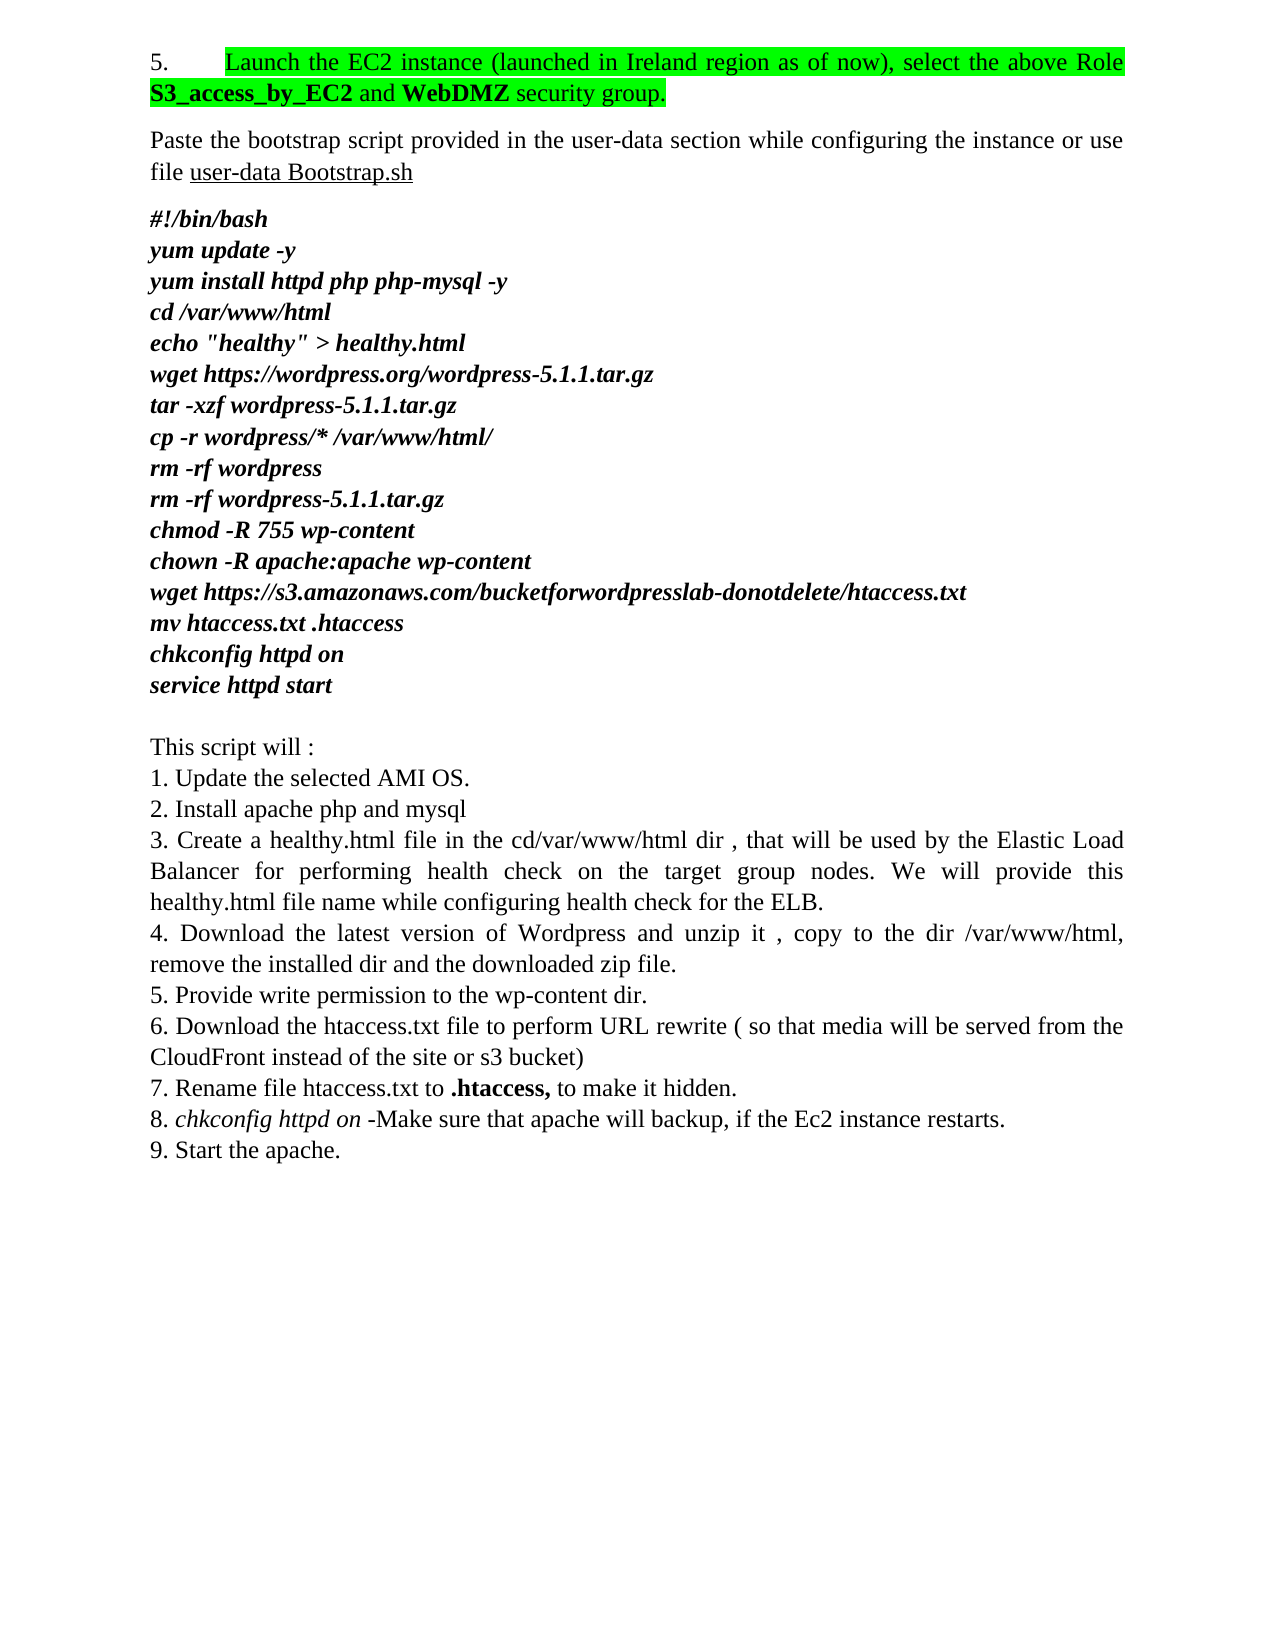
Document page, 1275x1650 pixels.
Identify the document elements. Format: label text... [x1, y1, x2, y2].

text 1. Update the selected AMI OS. [150, 763, 1125, 792]
text rm -rf wordpress-5.1.1.tar.gz [150, 484, 1125, 512]
text 6. Download the htaccess.txt file to perform URL rewrite ( so that media will be served from the CloudFront instead of the site or s3 bucket) [150, 1011, 1125, 1071]
text This script will : [150, 732, 1125, 761]
text echo "healthy" > healthy.html [150, 328, 1125, 357]
text chmod -R 755 wp-content [150, 515, 1125, 543]
text 5. Launch the EC2 instance (launched in Ireland region as of now), select the above Role S3_access_by_EC2 and WebDMZ security group. [150, 47, 1125, 107]
text tar -xzf wordpress-5.1.1.tar.gz [150, 391, 1125, 419]
text 9. Start the apache. [150, 1136, 1125, 1164]
text 7. Rename file htaccess.txt to .htaccess, to make it hidden. [150, 1073, 1125, 1102]
text 3. Create a healthy.html file in the cd/var/www/html dir , that will be used by the Elastic Load Balancer for performing health check on the target group nodes. We will provide this healthy.html file name while configuring health check for the ELB. [150, 825, 1125, 916]
text mv htaccess.txt .htaccess [150, 608, 1125, 637]
text chown -R apache:apache wp-content [150, 546, 1125, 574]
text #!/bin/bash [150, 204, 1125, 233]
text wget https://wordpress.org/wordpress-5.1.1.tar.gz [150, 359, 1125, 388]
text 8. chkconfig httpd on -Make sure that apache will backup, if the Ec2 instance restarts. [150, 1104, 1125, 1133]
text yum install httpd php php-mysql -y [150, 266, 1125, 295]
text service httpd start [150, 670, 1125, 699]
text 5. Provide write permission to the wp-content dir. [150, 980, 1125, 1009]
text chkconfig httpd on [150, 639, 1125, 668]
text wget https://s3.amazonaws.com/bucketforwordpresslab-donotdelete/htaccess.txt [150, 577, 1125, 606]
text cp -r wordpress/* /var/www/html/ [150, 422, 1125, 450]
text rm -rf wordpress [150, 453, 1125, 481]
text cd /var/www/html [150, 297, 1125, 326]
text Paste the bootstrap script provided in the user-data section while configuring the instance or use file user-data Bootstrap.sh [150, 126, 1125, 185]
text yum update -y [150, 235, 1125, 264]
text 4. Download the latest version of Wordpress and unzip it , copy to the dir /var/www/html, remove the installed dir and the downloaded zip file. [150, 918, 1125, 978]
text 2. Install apache php and mysql [150, 794, 1125, 823]
